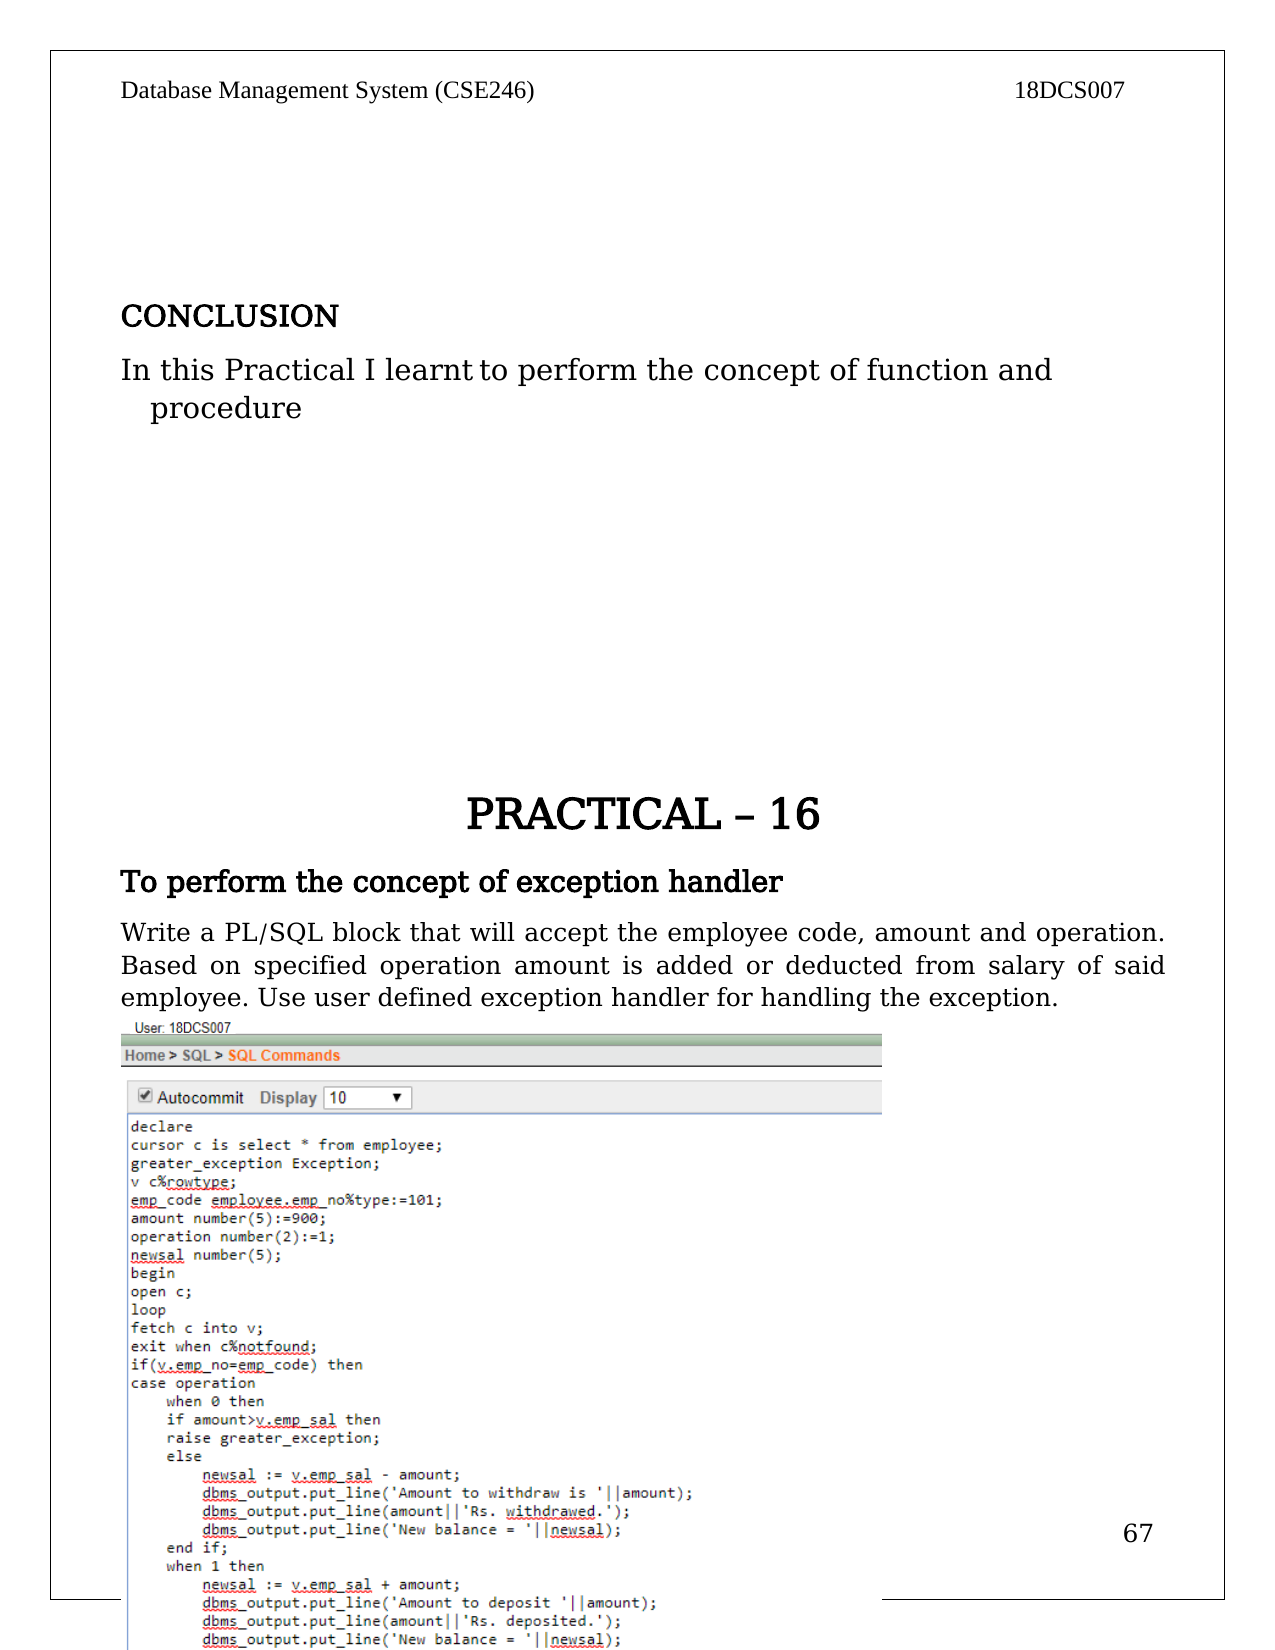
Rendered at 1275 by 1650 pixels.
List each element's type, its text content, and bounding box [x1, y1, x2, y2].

text In this Practical I learnt to perform the concept of function and procedure [120, 352, 1167, 424]
picture [121, 1012, 882, 1650]
text PRACTICAL – 16 [120, 787, 1167, 837]
text CONCLUSION [120, 297, 1134, 332]
text To perform the concept of exception handler [120, 863, 1167, 898]
text Write a PL/SQL block that will accept the employee code, amount and operation. Based on specified operation amount is added or deducted from salary of said employee. Use user defined exception handler for handling the exception. [120, 917, 1167, 1012]
